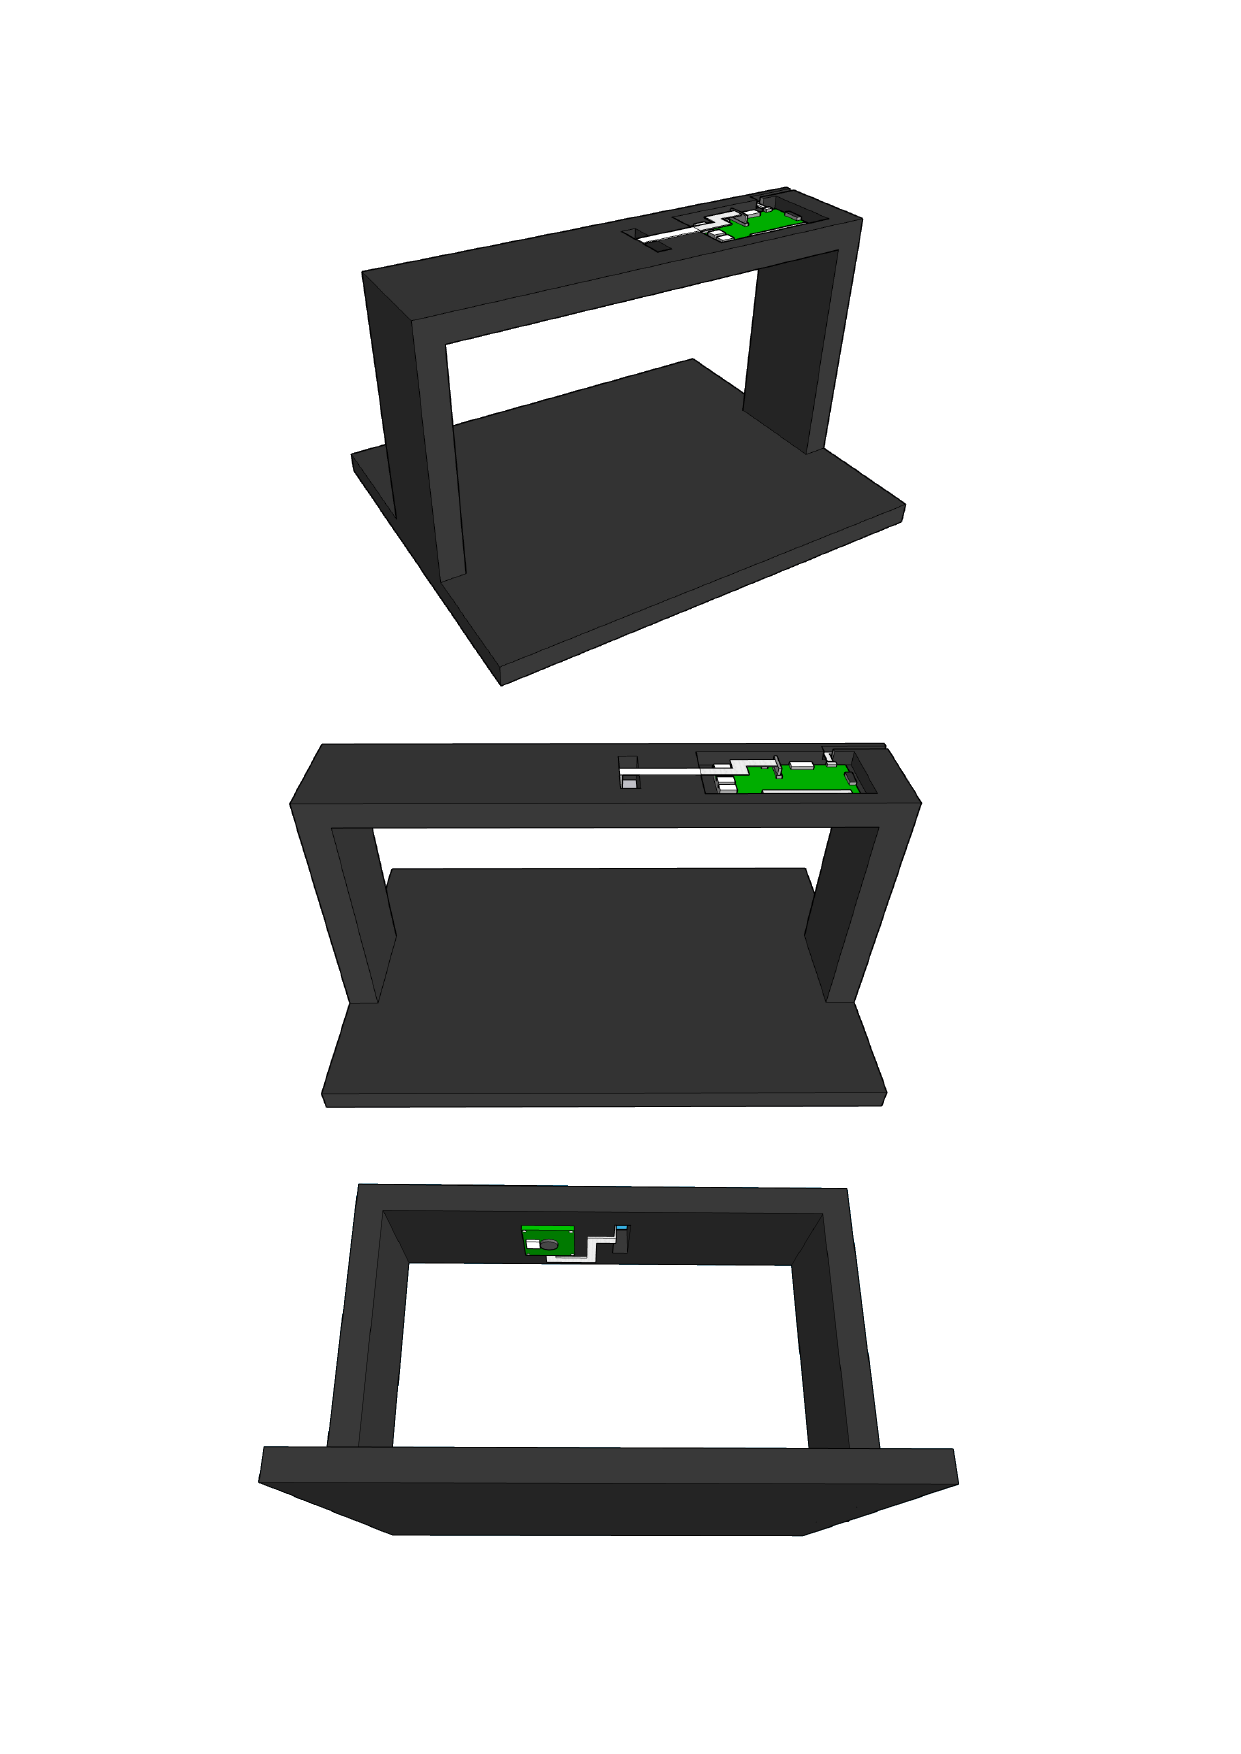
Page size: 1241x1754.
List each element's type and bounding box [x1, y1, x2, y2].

picture [22, 168, 1218, 715]
picture [149, 1169, 1090, 1551]
picture [32, 721, 1210, 1120]
